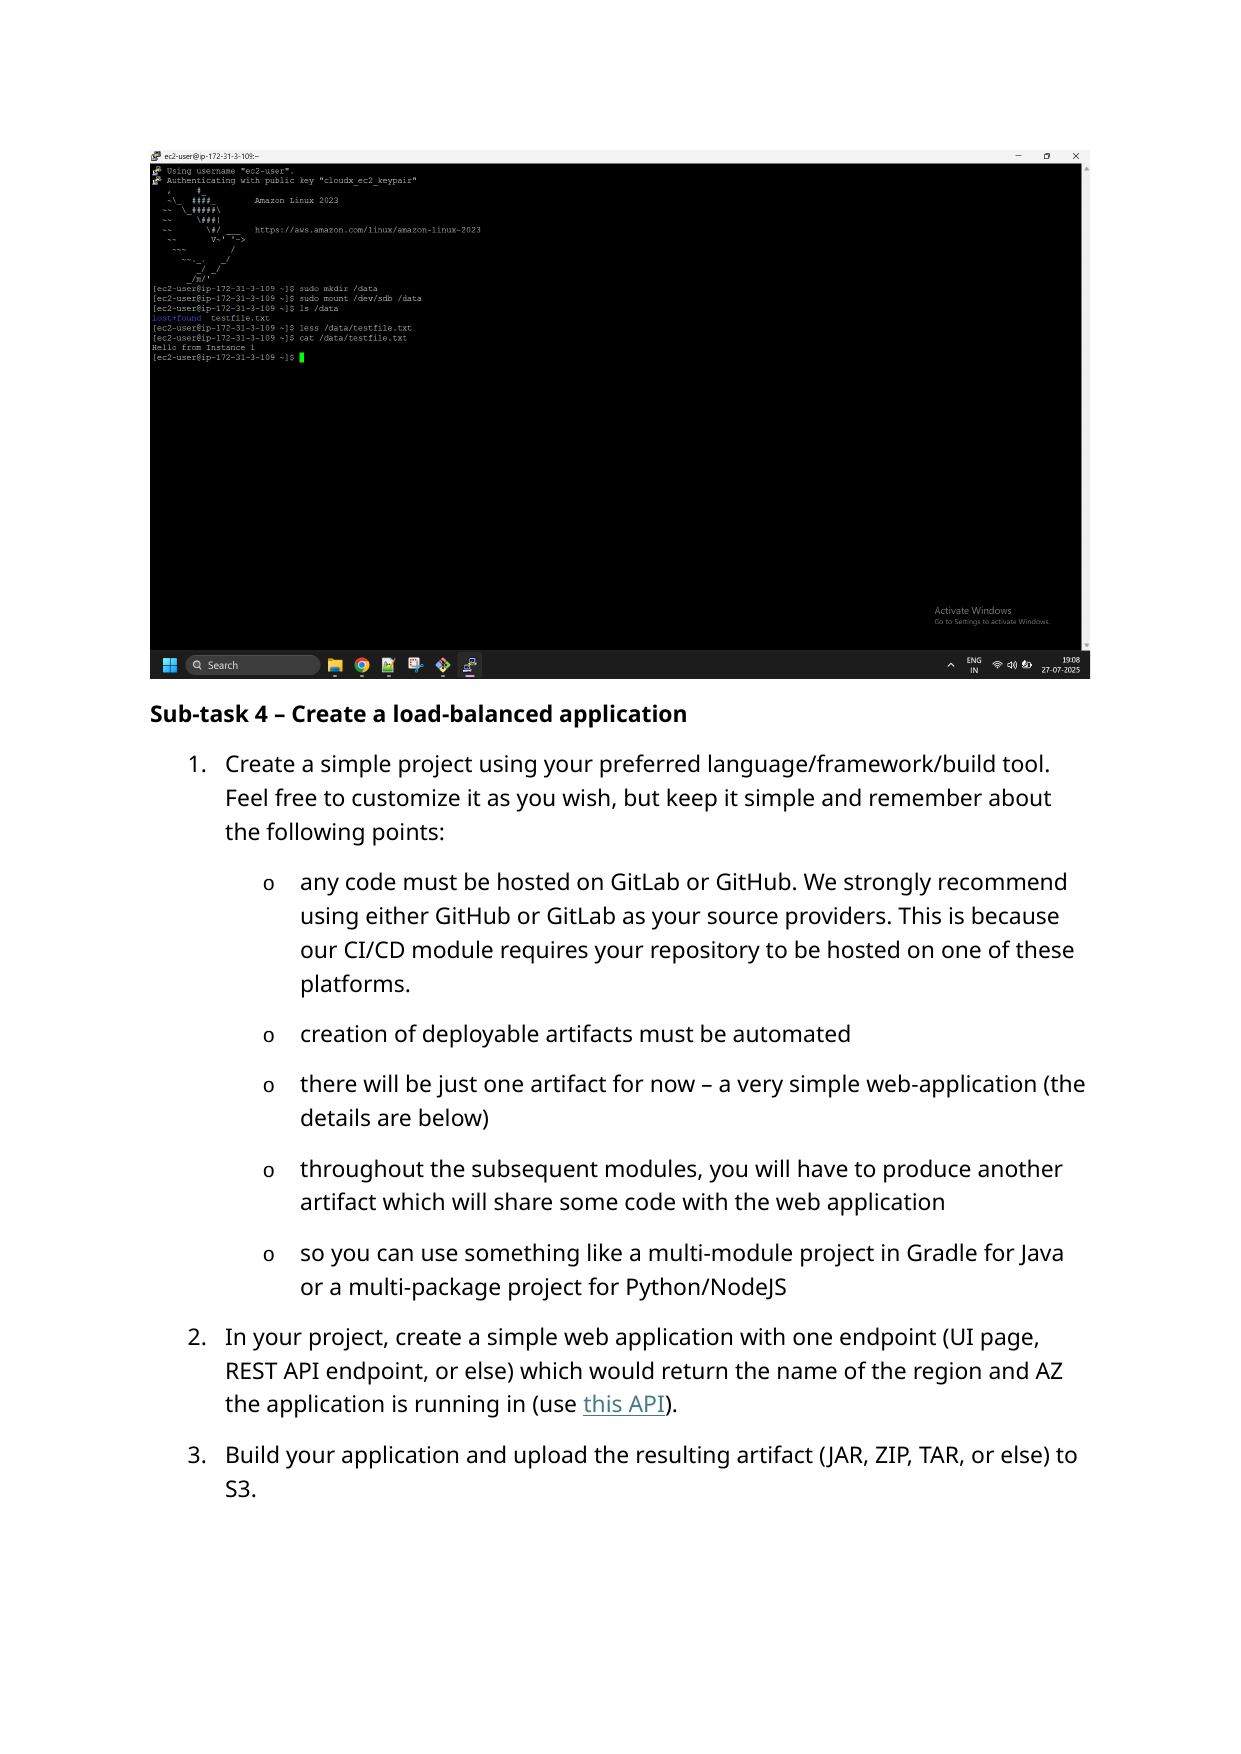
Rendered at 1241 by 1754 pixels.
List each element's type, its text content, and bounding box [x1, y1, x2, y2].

picture [150, 150, 1091, 679]
list so you can use something like a multi-module project in Gradle for Java or a multi-package project for Python/NodeJS [262, 1237, 1090, 1302]
list Create a simple project using your preferred language/framework/build tool. Feel free to customize it as you wish, but keep it simple and remember about the following points: [187, 748, 1090, 847]
list In your project, create a simple web application with one endpoint (UI page, REST API endpoint, or else) which would return the name of the region and AZ the application is running in (use this API). [187, 1321, 1090, 1419]
list Build your application and upload the resulting artifact (JAR, ZIP, TAR, or else) to S3. [187, 1439, 1090, 1504]
list creation of deployable artifacts must be automated [262, 1018, 1090, 1049]
text Sub-task 4 – Create a load-balanced application [150, 698, 1090, 729]
list throughout the subsequent modules, you will have to produce another artifact which will share some code with the web application [262, 1152, 1090, 1217]
list any code must be hosted on GitLab or GitHub. We strongly recommend using either GitHub or GitLab as your source providers. This is because our CI/CD module requires your repository to be hosted on one of these platforms. [262, 866, 1090, 999]
list there will be just one artifact for now – a very simple web-application (the details are below) [262, 1068, 1090, 1133]
